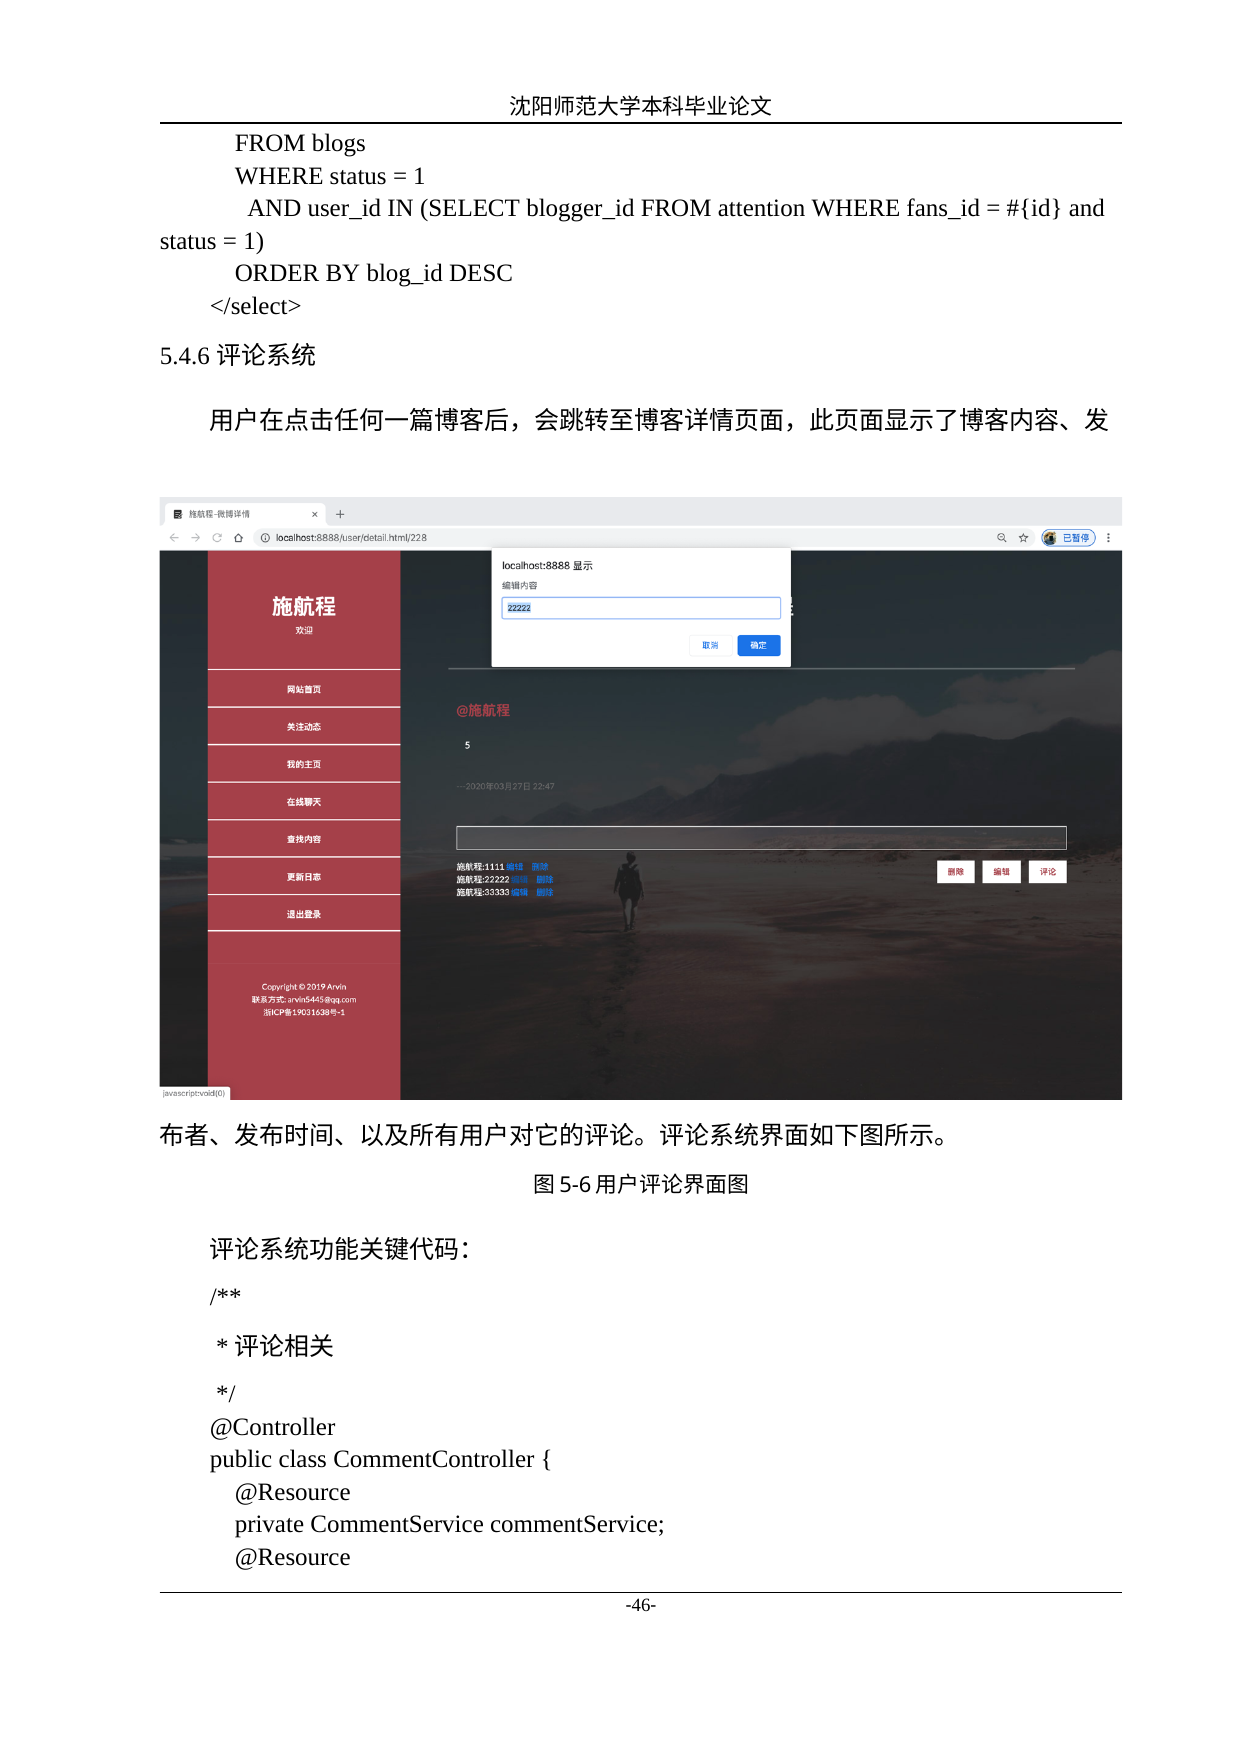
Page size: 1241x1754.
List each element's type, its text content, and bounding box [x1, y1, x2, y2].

text 用户在点击任何一篇博客后，会跳转至博客详情页面，此页面显示了博客内容、发布者、发布时间、以及所有用户对它的评论。评论系统界面如下图所示。 [159, 1100, 1122, 1166]
text 用户在点击任何一篇博客后，会跳转至博客详情页面，此页面显示了博客内容、发布者、发布时间、以及所有用户对它的评论。评论系统界面如下图所示。 [159, 386, 1122, 497]
picture [159, 497, 1123, 1100]
text WHERE status = 1 [159, 159, 1122, 191]
text 评论系统功能关键代码： [159, 1215, 1122, 1280]
text </select> [159, 289, 1122, 321]
text FROM blogs [159, 126, 1122, 159]
text public class CommentController { [159, 1442, 1122, 1475]
text */ [159, 1377, 1122, 1410]
text /** [159, 1280, 1122, 1312]
text ORDER BY blog_id DESC [159, 256, 1122, 289]
text @Controller [159, 1410, 1122, 1442]
text private CommentService commentService; [159, 1507, 1122, 1540]
text * 评论相关 [159, 1312, 1122, 1377]
text @Resource [159, 1540, 1122, 1572]
subtitle 5.4.6 评论系统 [159, 321, 1122, 386]
text @Resource [159, 1475, 1122, 1507]
text 图5-6用户评论界面图 [159, 1166, 1122, 1199]
text AND user_id IN (SELECT blogger_id FROM attention WHERE fans_id = #{id} and status = 1) [159, 191, 1122, 256]
